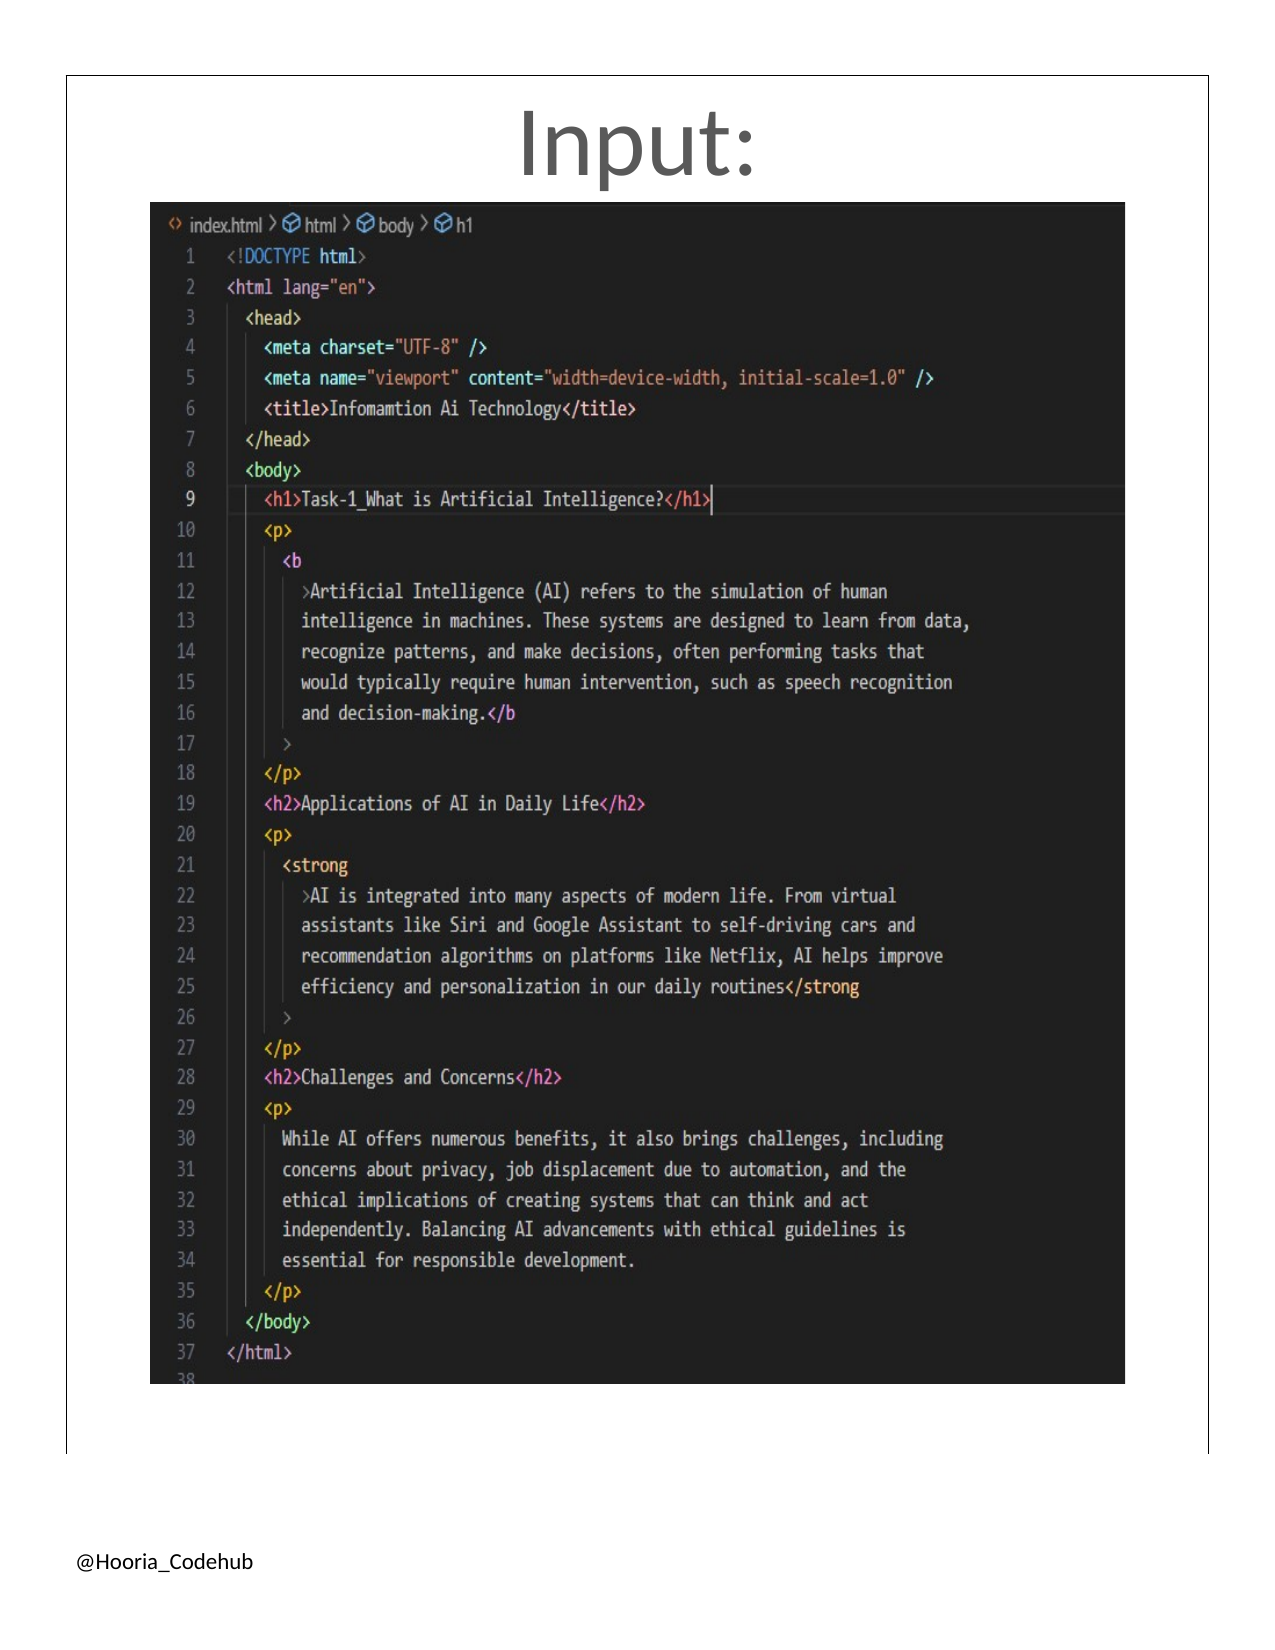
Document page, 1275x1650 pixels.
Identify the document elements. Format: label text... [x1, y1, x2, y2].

picture [150, 202, 1125, 1384]
